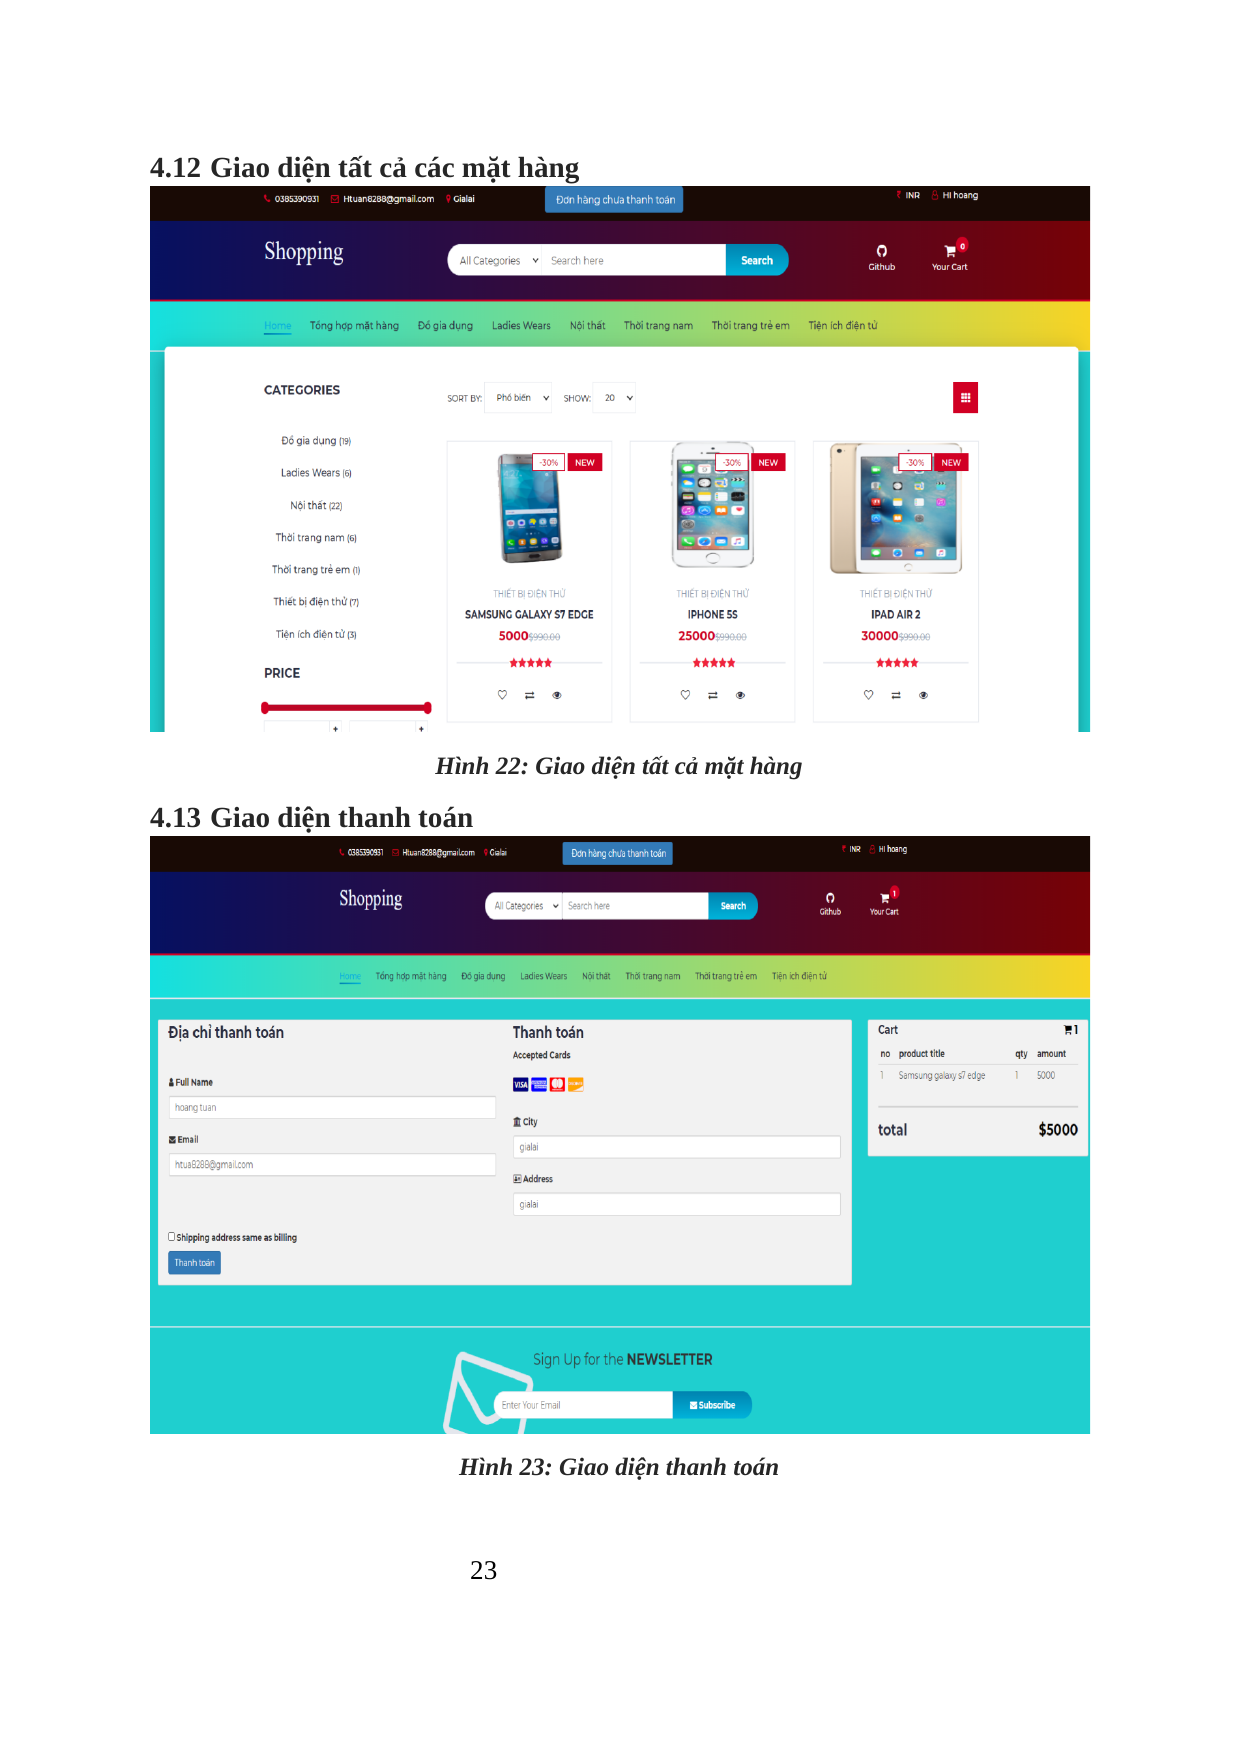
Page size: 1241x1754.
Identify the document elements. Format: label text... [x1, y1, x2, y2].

subtitle Giao diện tất cả các mặt hàng [150, 150, 1090, 183]
picture [150, 836, 1091, 1434]
text Hình 22: Giao diện tất cả mặt hàng [150, 751, 1090, 780]
subtitle Giao diện thanh toán [150, 801, 1090, 834]
text Hình 23: Giao diện thanh toán [150, 1452, 1090, 1481]
picture [150, 186, 1091, 732]
